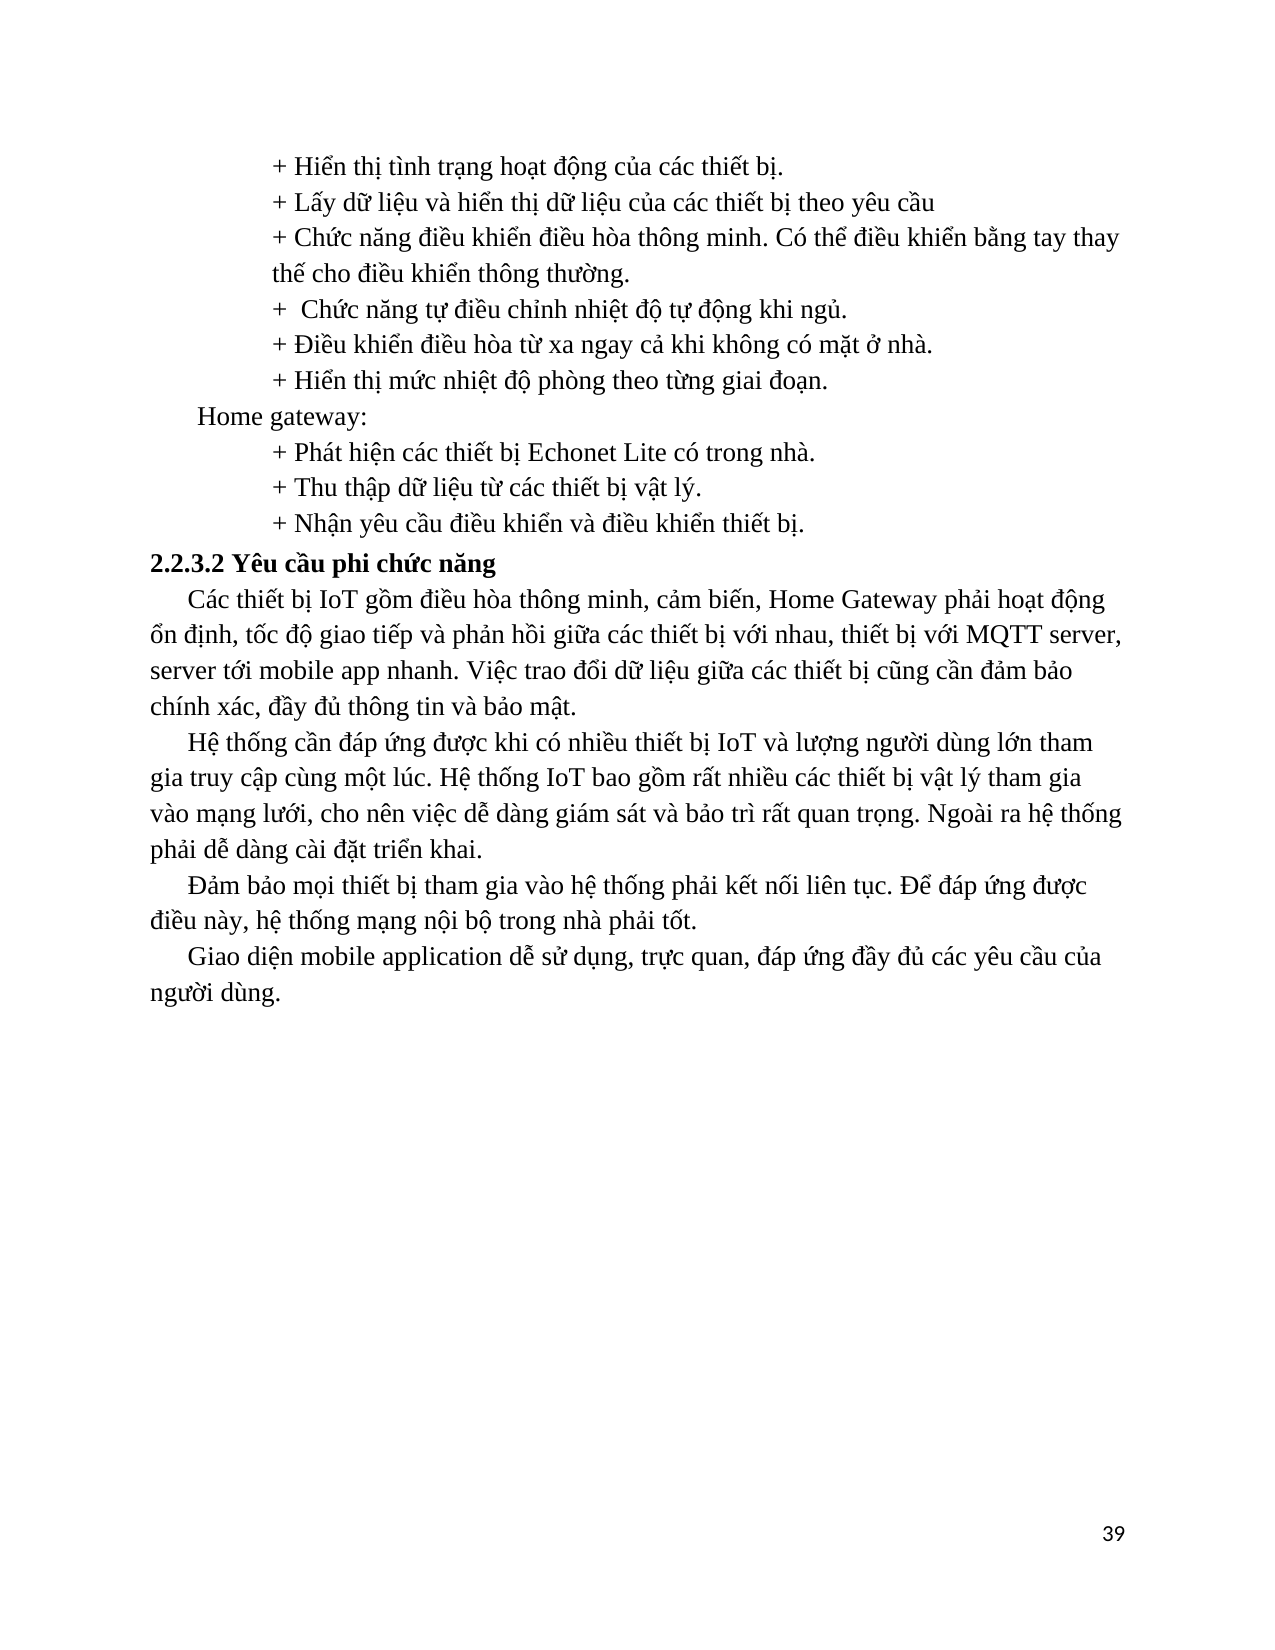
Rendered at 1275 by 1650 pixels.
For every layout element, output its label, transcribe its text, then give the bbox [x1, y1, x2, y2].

text + Thu thập dữ liệu từ các thiết bị vật lý. [150, 472, 1125, 503]
text Các thiết bị IoT gồm điều hòa thông minh, cảm biến, Home Gateway phải hoạt động ổn định, tốc độ giao tiếp và phản hồi giữa các thiết bị với nhau, thiết bị với MQTT server, server tới mobile app nhanh. Việc trao đổi dữ liệu giữa các thiết bị cũng cần đảm bảo chính xác, đầy đủ thông tin và bảo mật. [150, 583, 1125, 721]
text Đảm bảo mọi thiết bị tham gia vào hệ thống phải kết nối liên tục. Để đáp ứng được điều này, hệ thống mạng nội bộ trong nhà phải tốt. [150, 869, 1125, 936]
text + Hiển thị mức nhiệt độ phòng theo từng giai đoạn. [150, 364, 1125, 396]
text + Chức năng tự điều chỉnh nhiệt độ tự động khi ngủ. [272, 293, 1125, 324]
text Giao diện mobile application dễ sử dụng, trực quan, đáp ứng đầy đủ các yêu cầu của người dùng. [150, 940, 1125, 1007]
text Hệ thống cần đáp ứng được khi có nhiều thiết bị IoT và lượng người dùng lớn tham gia truy cập cùng một lúc. Hệ thống IoT bao gồm rất nhiều các thiết bị vật lý tham gia vào mạng lưới, cho nên việc dễ dàng giám sát và bảo trì rất quan trọng. Ngoài ra hệ thống phải dễ dàng cài đặt triển khai. [150, 726, 1125, 864]
text + Điều khiển điều hòa từ xa ngay cả khi không có mặt ở nhà. [150, 329, 1125, 360]
subtitle 2.2.3.2 Yêu cầu phi chức năng [150, 547, 1125, 578]
text + Phát hiện các thiết bị Echonet Lite có trong nhà. [150, 436, 1125, 467]
text Home gateway: [150, 400, 1125, 431]
text + Chức năng điều khiển điều hòa thông minh. Có thể điều khiển bằng tay thay thế cho điều khiển thông thường. [272, 221, 1125, 288]
text + Hiển thị tình trạng hoạt động của các thiết bị. [150, 150, 1125, 181]
text + Lấy dữ liệu và hiển thị dữ liệu của các thiết bị theo yêu cầu [150, 186, 1125, 217]
text + Nhận yêu cầu điều khiển và điều khiển thiết bị. [150, 507, 1125, 538]
